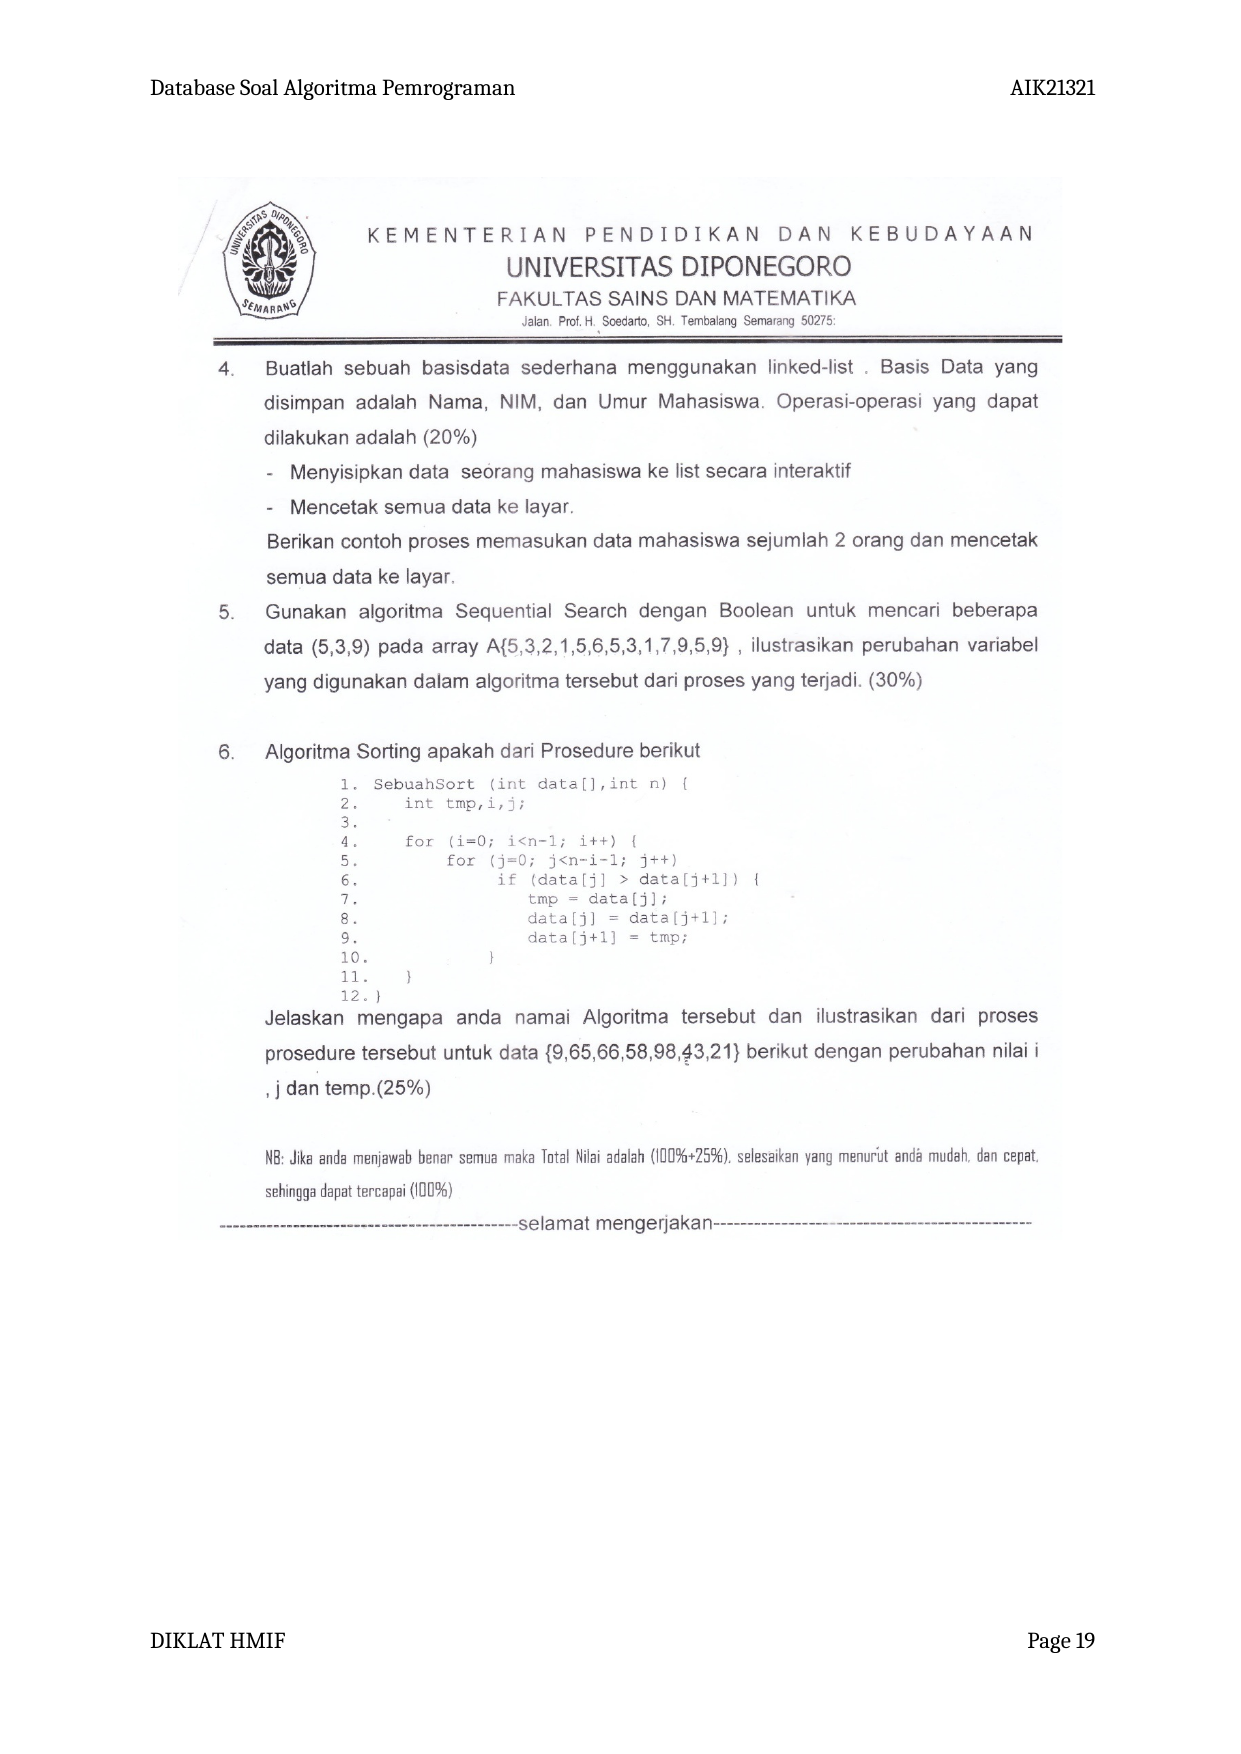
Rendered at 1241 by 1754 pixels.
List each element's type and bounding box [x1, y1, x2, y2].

picture [178, 177, 1063, 1240]
